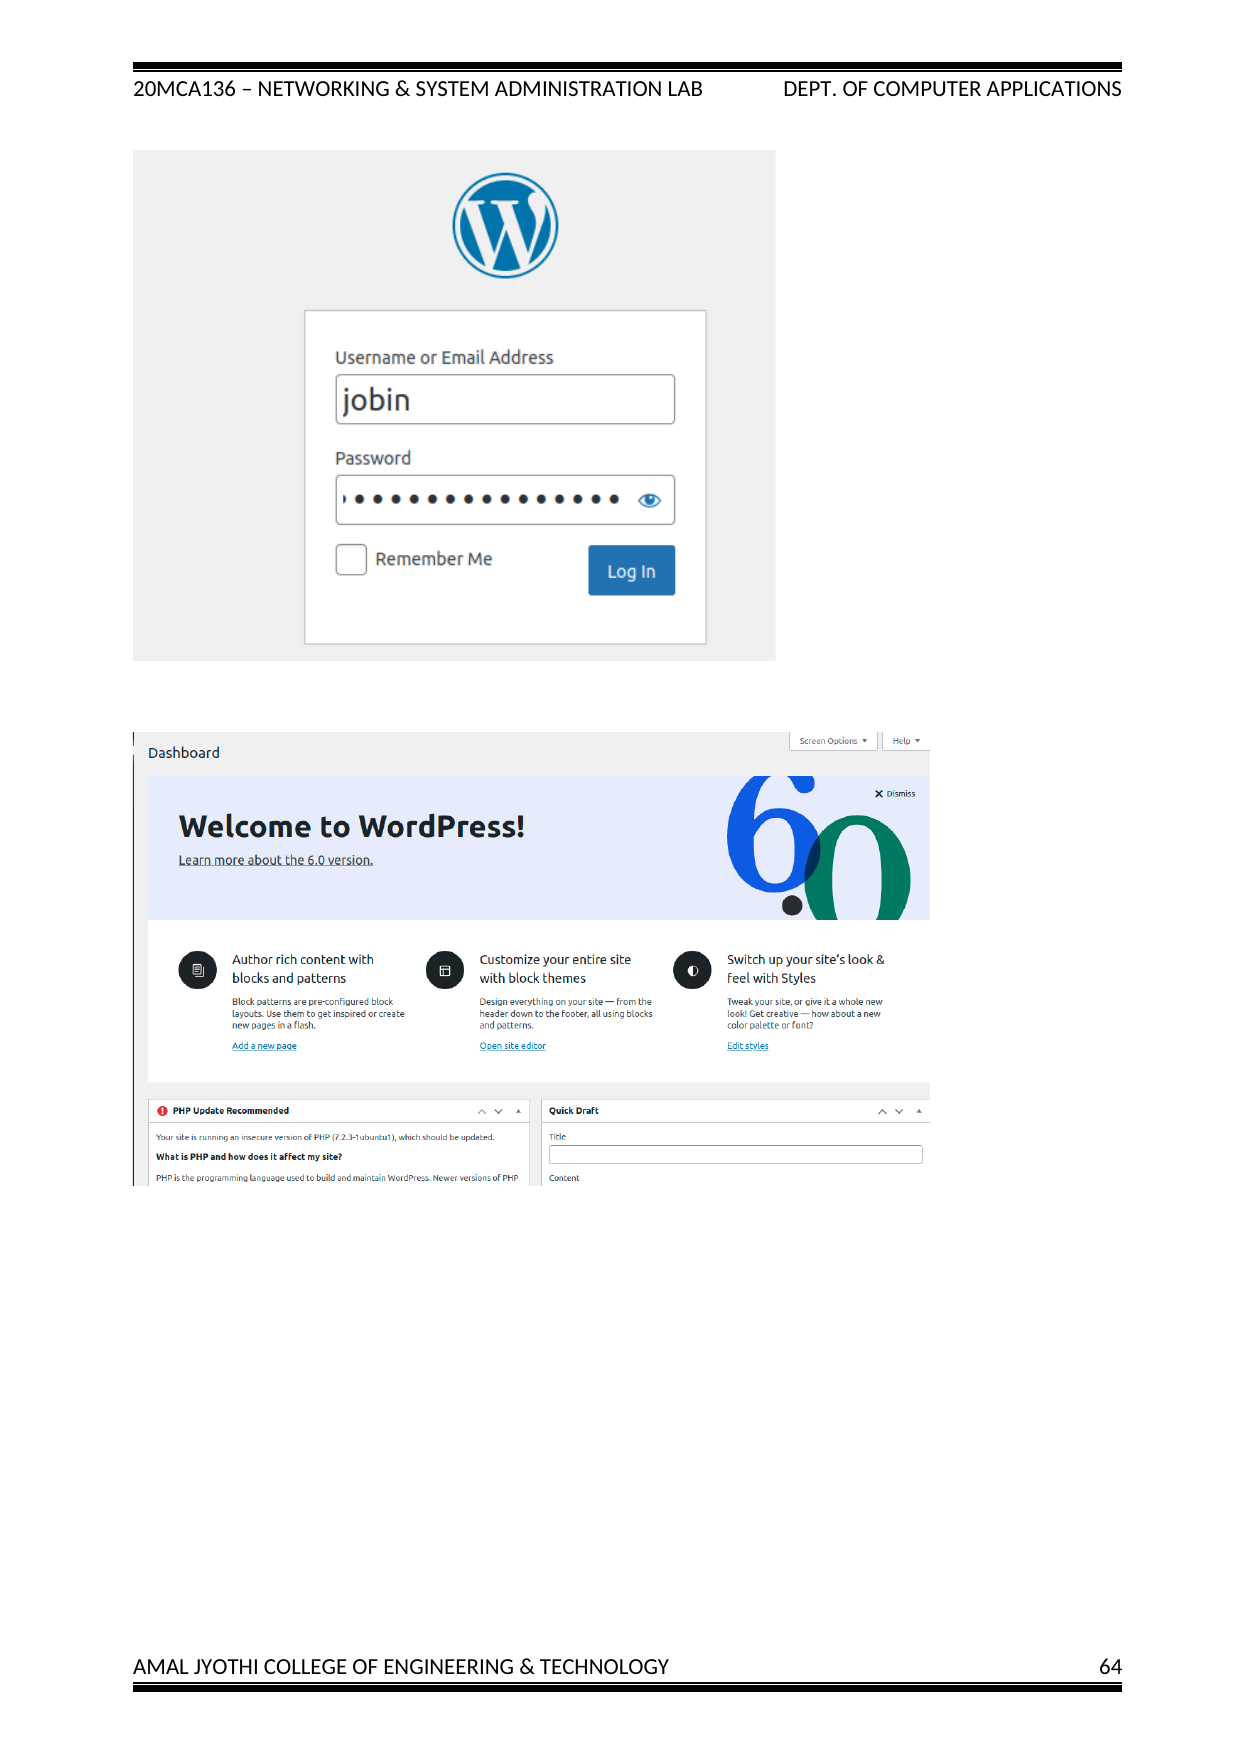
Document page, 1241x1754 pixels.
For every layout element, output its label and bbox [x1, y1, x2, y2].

picture [132, 732, 930, 1186]
picture [132, 150, 776, 661]
